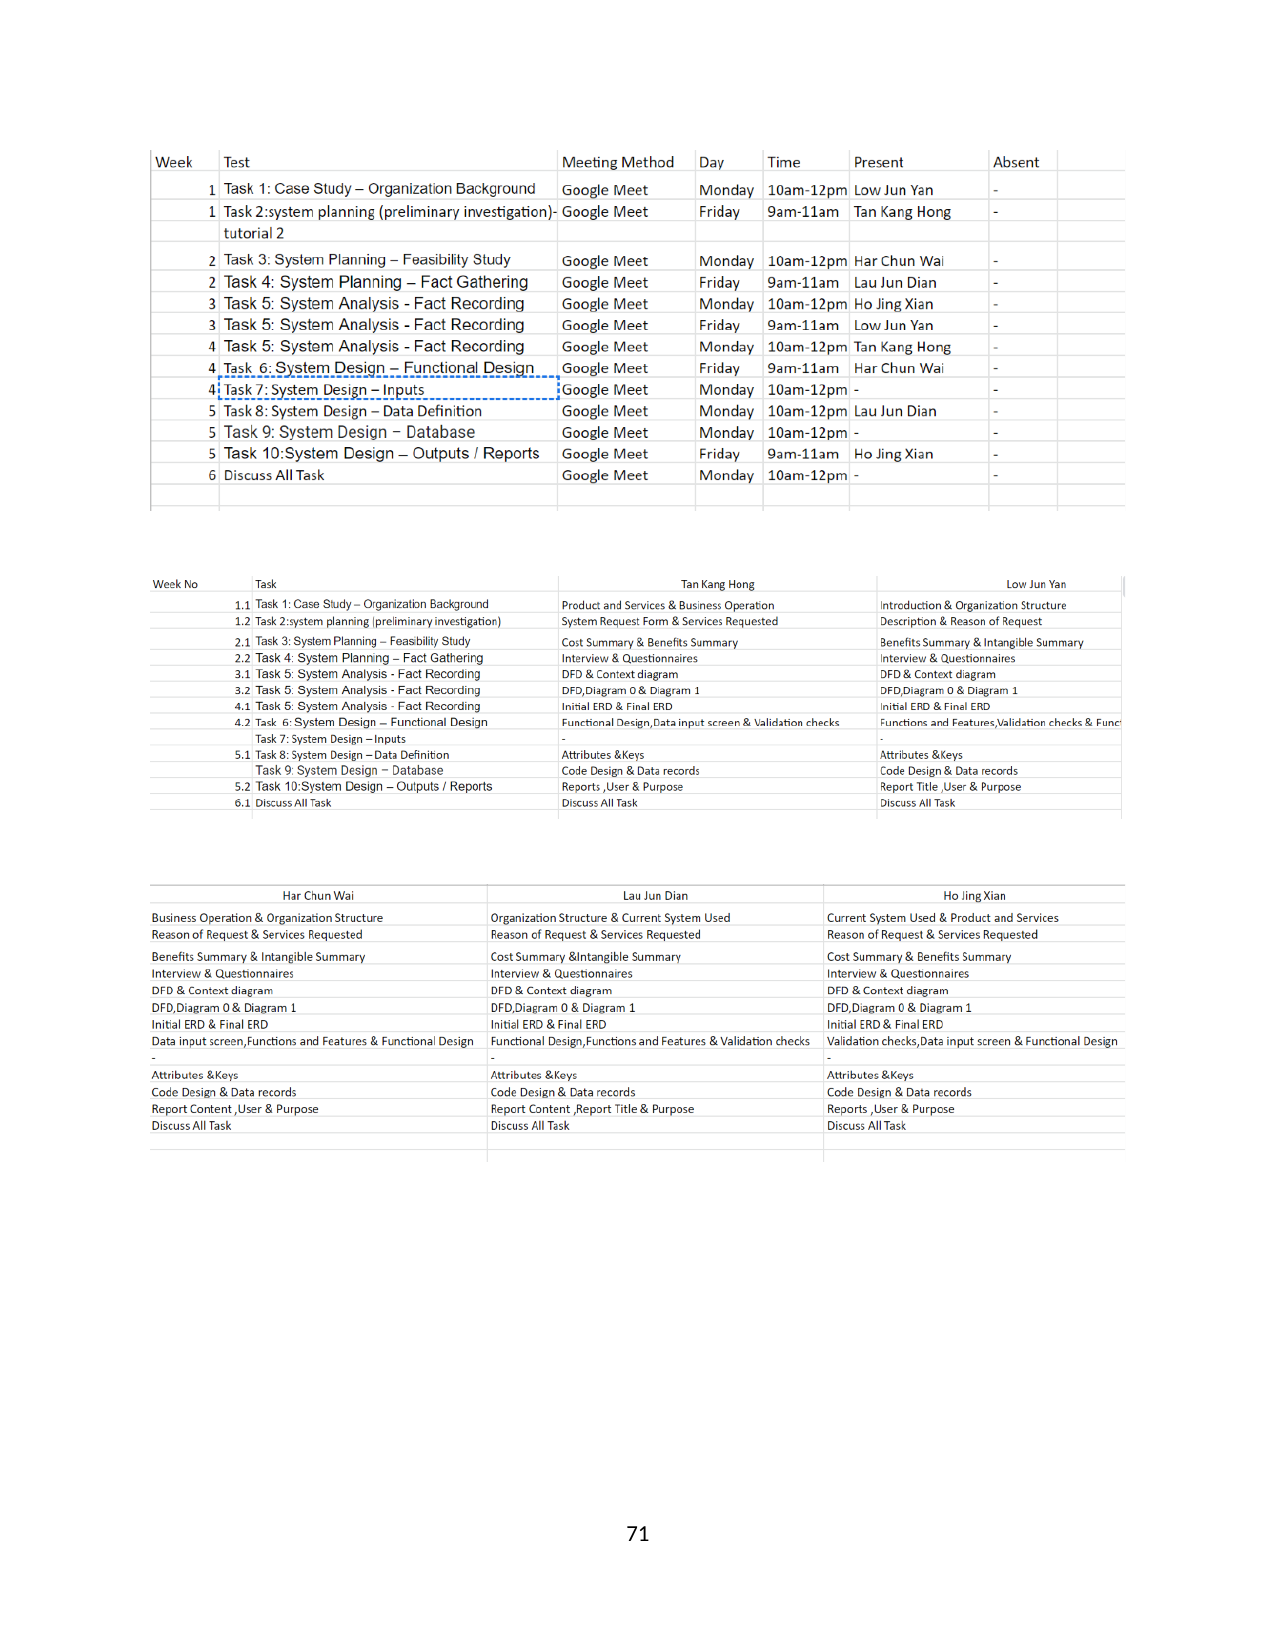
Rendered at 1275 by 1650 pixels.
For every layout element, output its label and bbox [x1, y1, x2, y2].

picture [150, 150, 1125, 511]
picture [150, 884, 1125, 1162]
picture [150, 576, 1125, 819]
